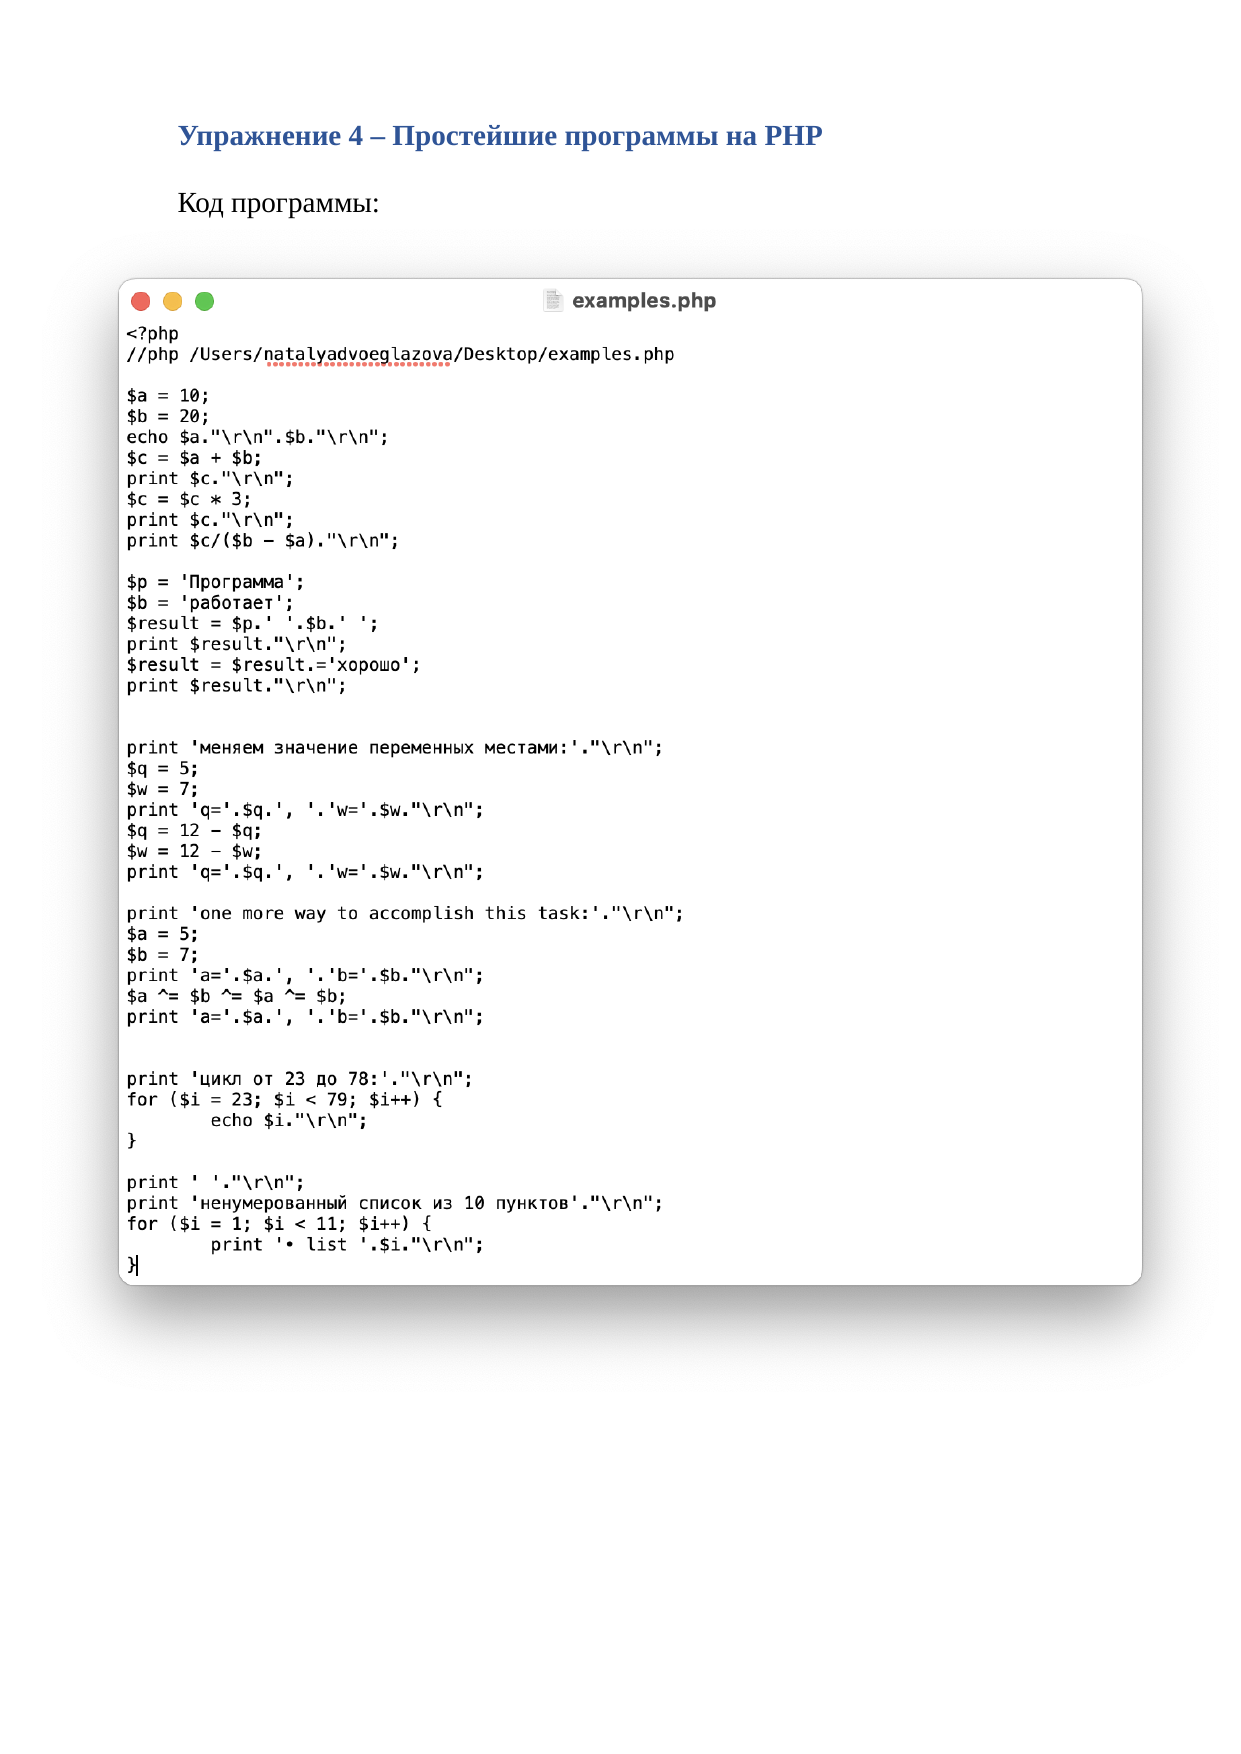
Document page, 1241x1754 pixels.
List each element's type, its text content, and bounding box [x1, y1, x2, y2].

text Код программы: [177, 185, 1152, 218]
picture [29, 218, 1231, 1403]
subtitle Упражнение 4 – Простейшие программы на РНР [177, 118, 1152, 152]
